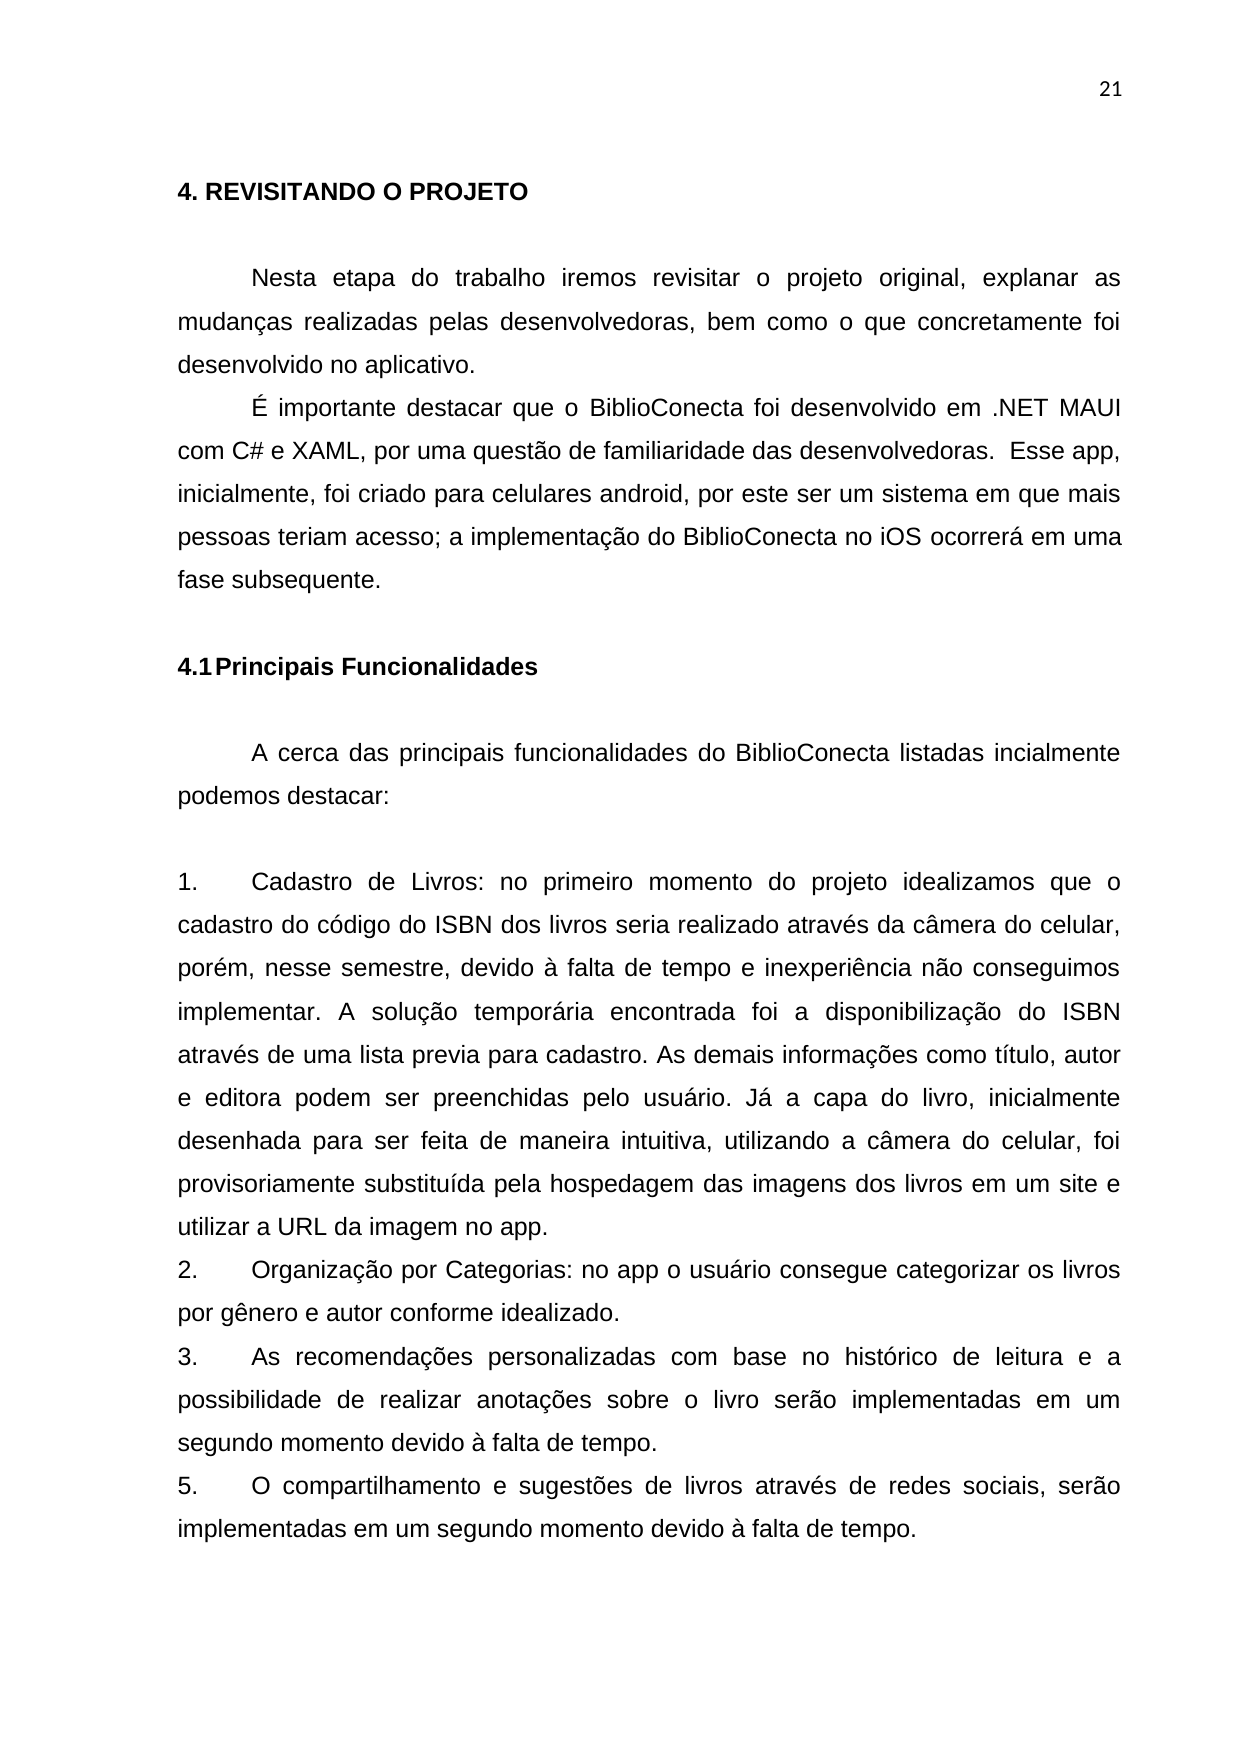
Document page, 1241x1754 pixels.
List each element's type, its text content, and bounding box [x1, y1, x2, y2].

text É importante destacar que o BiblioConecta foi desenvolvido em .NET MAUI com C# e XAML, por uma questão de familiaridade das desenvolvedoras. Esse app, inicialmente, foi criado para celulares android, por este ser um sistema em que mais pessoas teriam acesso; a implementação do BiblioConecta no iOS ocorrerá em uma fase subsequente. [177, 393, 1122, 594]
text 4. REVISITANDO O PROJETO [177, 177, 1122, 206]
text 3. As recomendações personalizadas com base no histórico de leitura e a possibilidade de realizar anotações sobre o livro serão implementadas em um segundo momento devido à falta de tempo. [177, 1342, 1122, 1457]
text 5. O compartilhamento e sugestões de livros através de redes sociais, serão implementadas em um segundo momento devido à falta de tempo. [177, 1471, 1122, 1543]
list Principais Funcionalidades [177, 652, 1122, 680]
text A cerca das principais funcionalidades do BiblioConecta listadas incialmente podemos destacar: [177, 738, 1122, 810]
text 2. Organização por Categorias: no app o usuário consegue categorizar os livros por gênero e autor conforme idealizado. [177, 1255, 1122, 1327]
text 1. Cadastro de Livros: no primeiro momento do projeto idealizamos que o cadastro do código do ISBN dos livros seria realizado através da câmera do celular, porém, nesse semestre, devido à falta de tempo e inexperiência não conseguimos implementar. A solução temporária encontrada foi a disponibilização do ISBN através de uma lista previa para cadastro. As demais informações como título, autor e editora podem ser preenchidas pelo usuário. Já a capa do livro, inicialmente desenhada para ser feita de maneira intuitiva, utilizando a câmera do celular, foi provisoriamente substituída pela hospedagem das imagens dos livros em um site e utilizar a URL da imagem no app. [177, 867, 1122, 1241]
text Nesta etapa do trabalho iremos revisitar o projeto original, explanar as mudanças realizadas pelas desenvolvedoras, bem como o que concretamente foi desenvolvido no aplicativo. [177, 263, 1122, 378]
